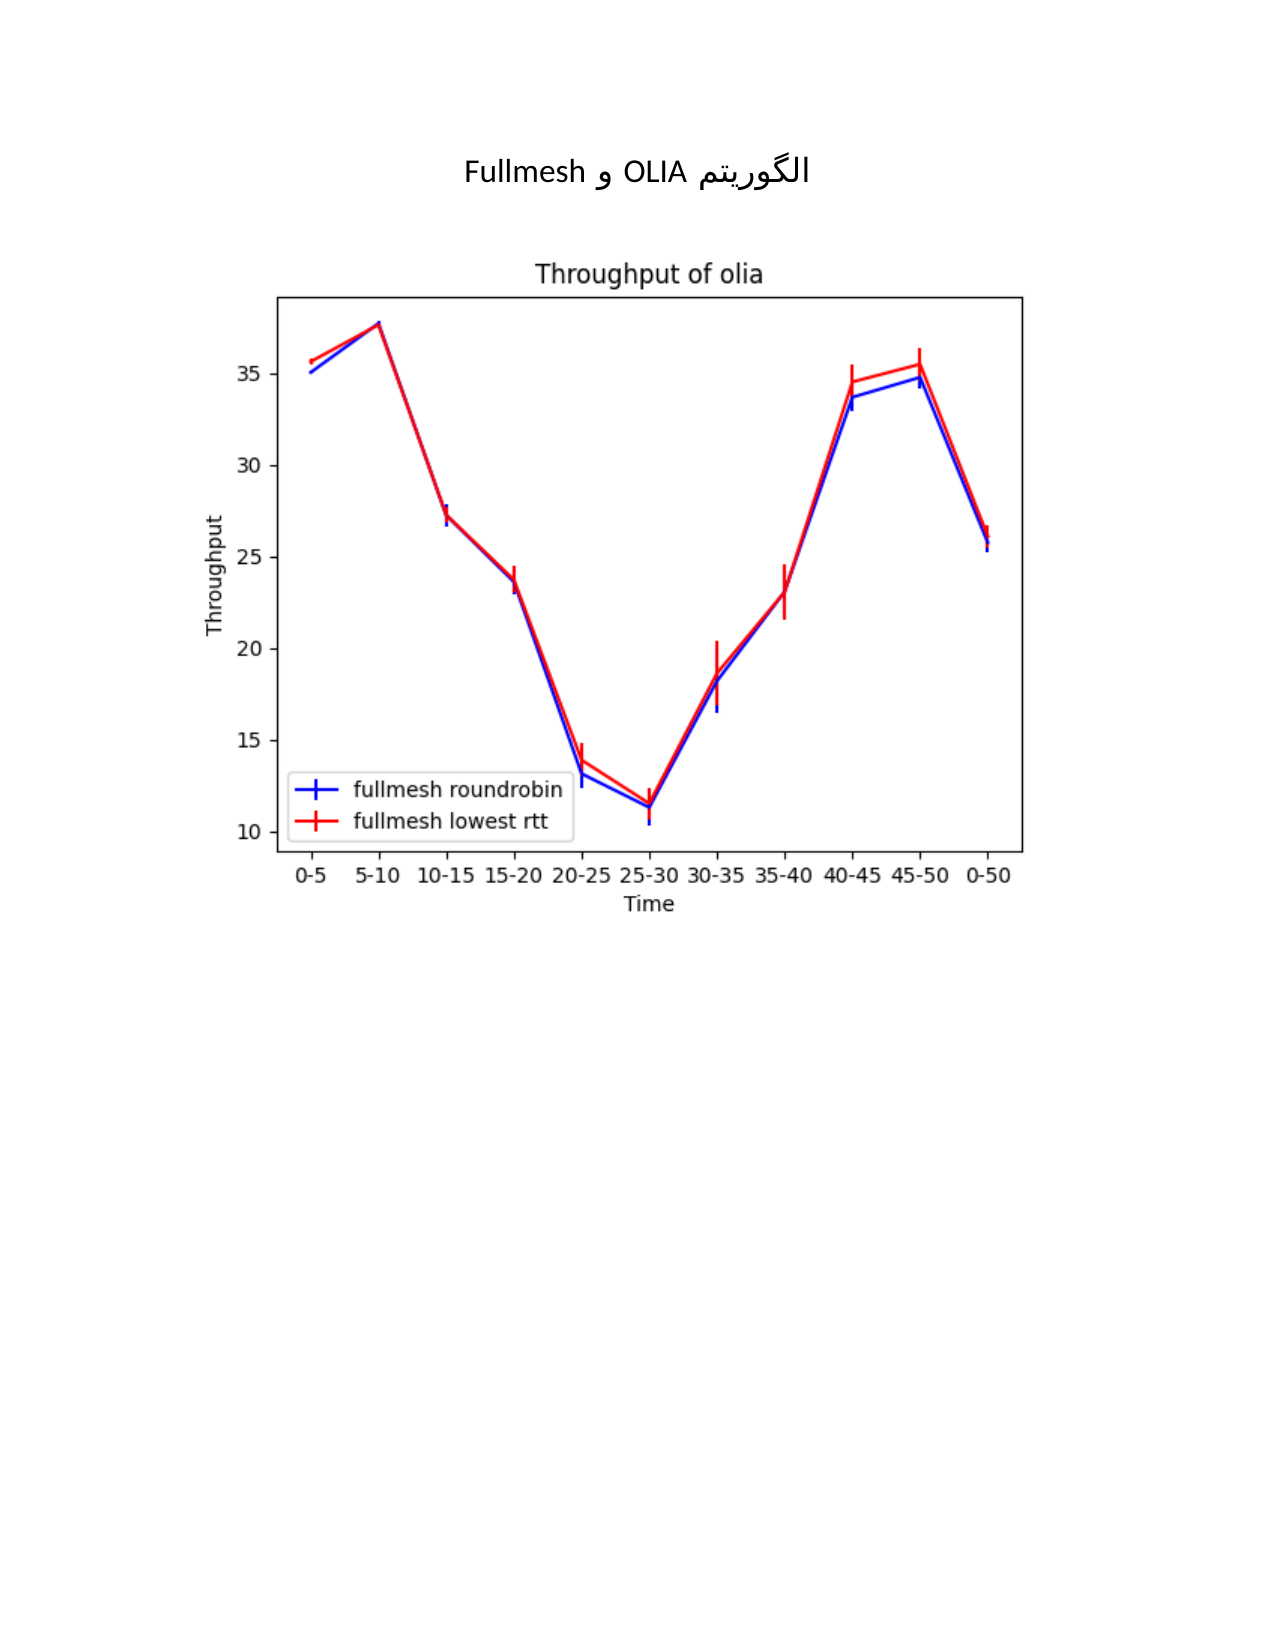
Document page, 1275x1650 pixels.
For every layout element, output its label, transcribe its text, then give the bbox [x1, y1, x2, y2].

picture [157, 210, 1118, 931]
text الگوریتم OLIA و Fullmesh [150, 150, 1125, 191]
